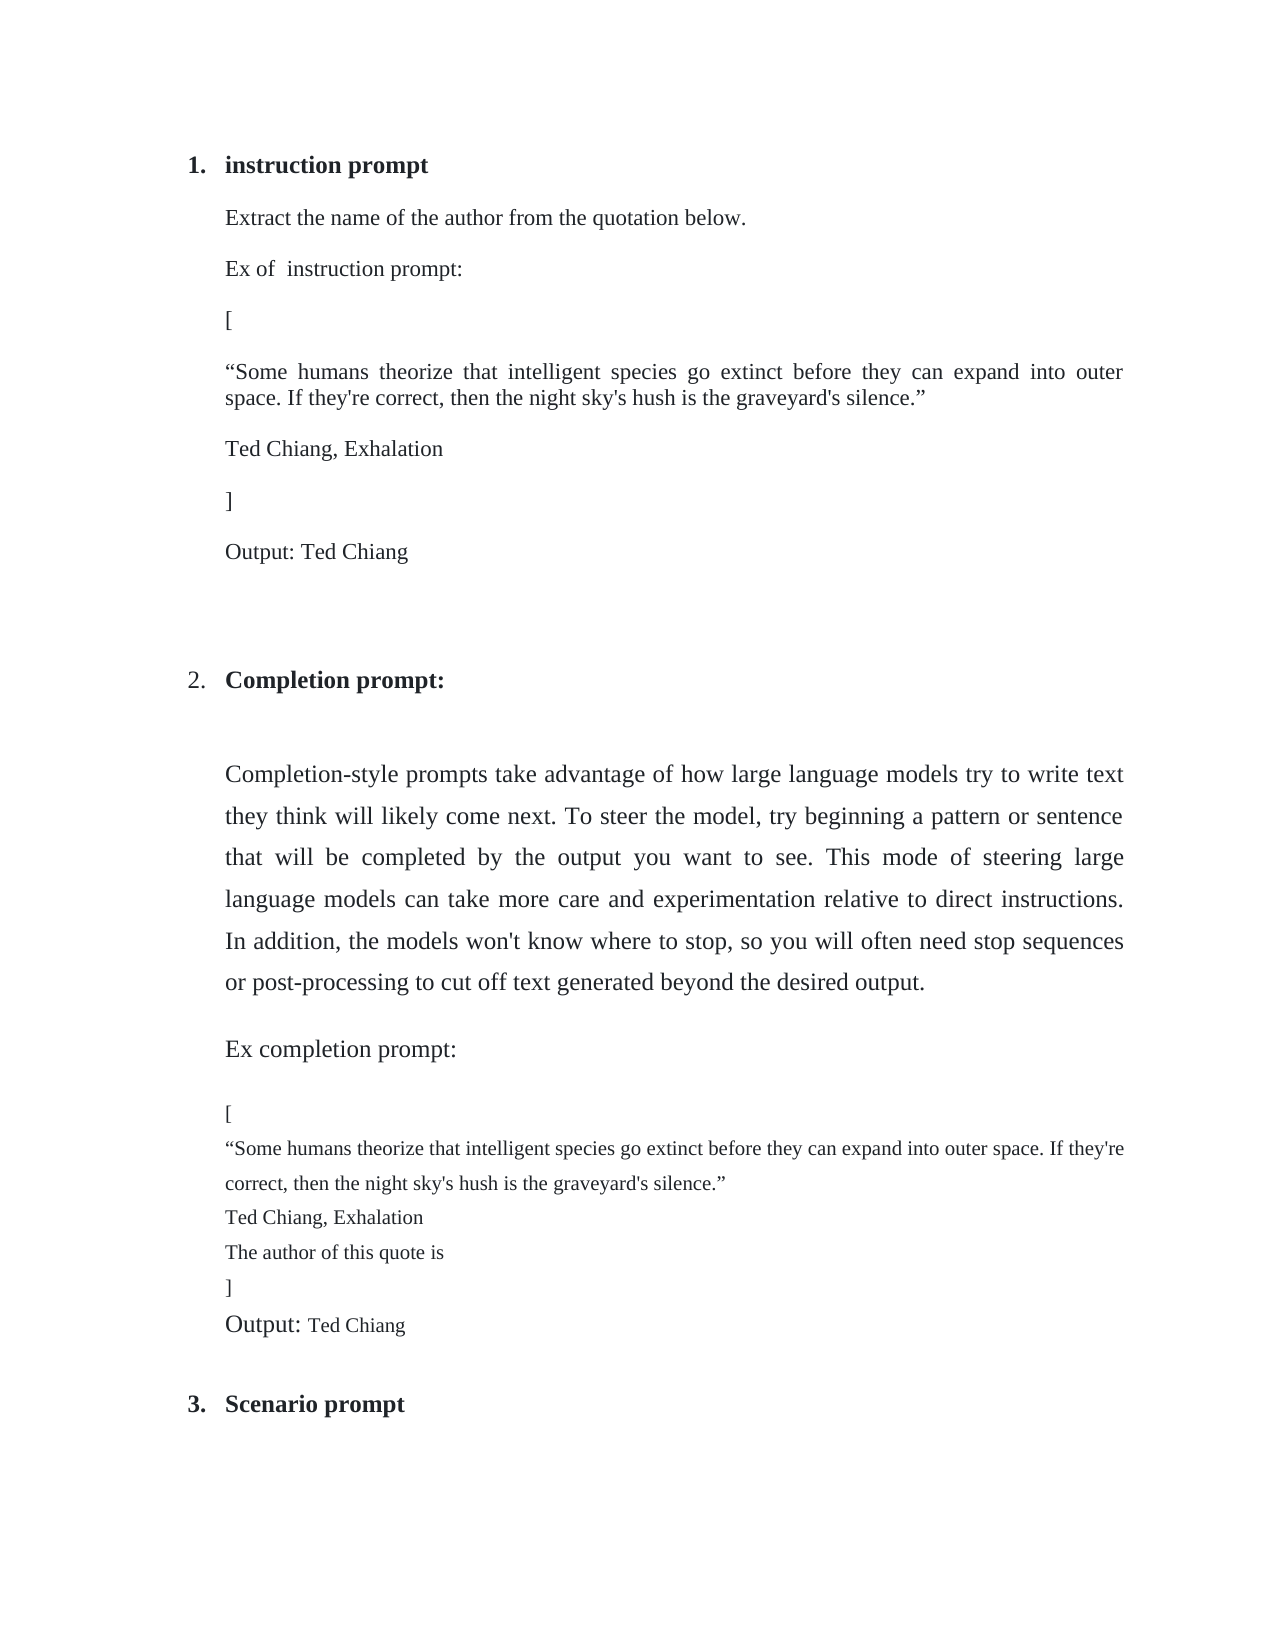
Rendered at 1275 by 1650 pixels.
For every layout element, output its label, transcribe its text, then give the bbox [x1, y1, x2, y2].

text Ex of instruction prompt: [150, 255, 1125, 281]
subtitle Completion prompt: [187, 665, 1125, 694]
text The author of this quote is [225, 1240, 1125, 1264]
text Completion-style prompts take advantage of how large language models try to write text they think will likely come next. To steer the model, try beginning a pattern or sentence that will be completed by the output you want to see. This mode of steering large language models can take more care and experimentation relative to direct instructions. In addition, the models won't know where to stop, so you will often need stop sequences or post-processing to cut off text generated beyond the desired output. [225, 759, 1125, 996]
text Output: Ted Chiang [225, 538, 1125, 564]
text Extract the name of the author from the quotation below. [150, 204, 1125, 230]
text Output: Ted Chiang [225, 1309, 1125, 1338]
text Ex completion prompt: [225, 1034, 1125, 1063]
subtitle Scenario prompt [187, 1389, 1125, 1417]
text Ted Chiang, Exhalation [225, 1205, 1125, 1229]
text “Some humans theorize that intelligent species go extinct before they can expand into outer space. If they're correct, then the night sky's hush is the graveyard's silence.” [225, 1136, 1125, 1194]
list instruction prompt [187, 150, 1125, 179]
text ] [225, 1275, 1125, 1299]
text [ [225, 1101, 1125, 1125]
text “Some humans theorize that intelligent species go extinct before they can expand into outer space. If they're correct, then the night sky's hush is the graveyard's silence.” [225, 358, 1125, 411]
text Ted Chiang, Exhalation [225, 436, 1125, 462]
text ] [225, 487, 1125, 513]
text [ [150, 306, 1125, 333]
